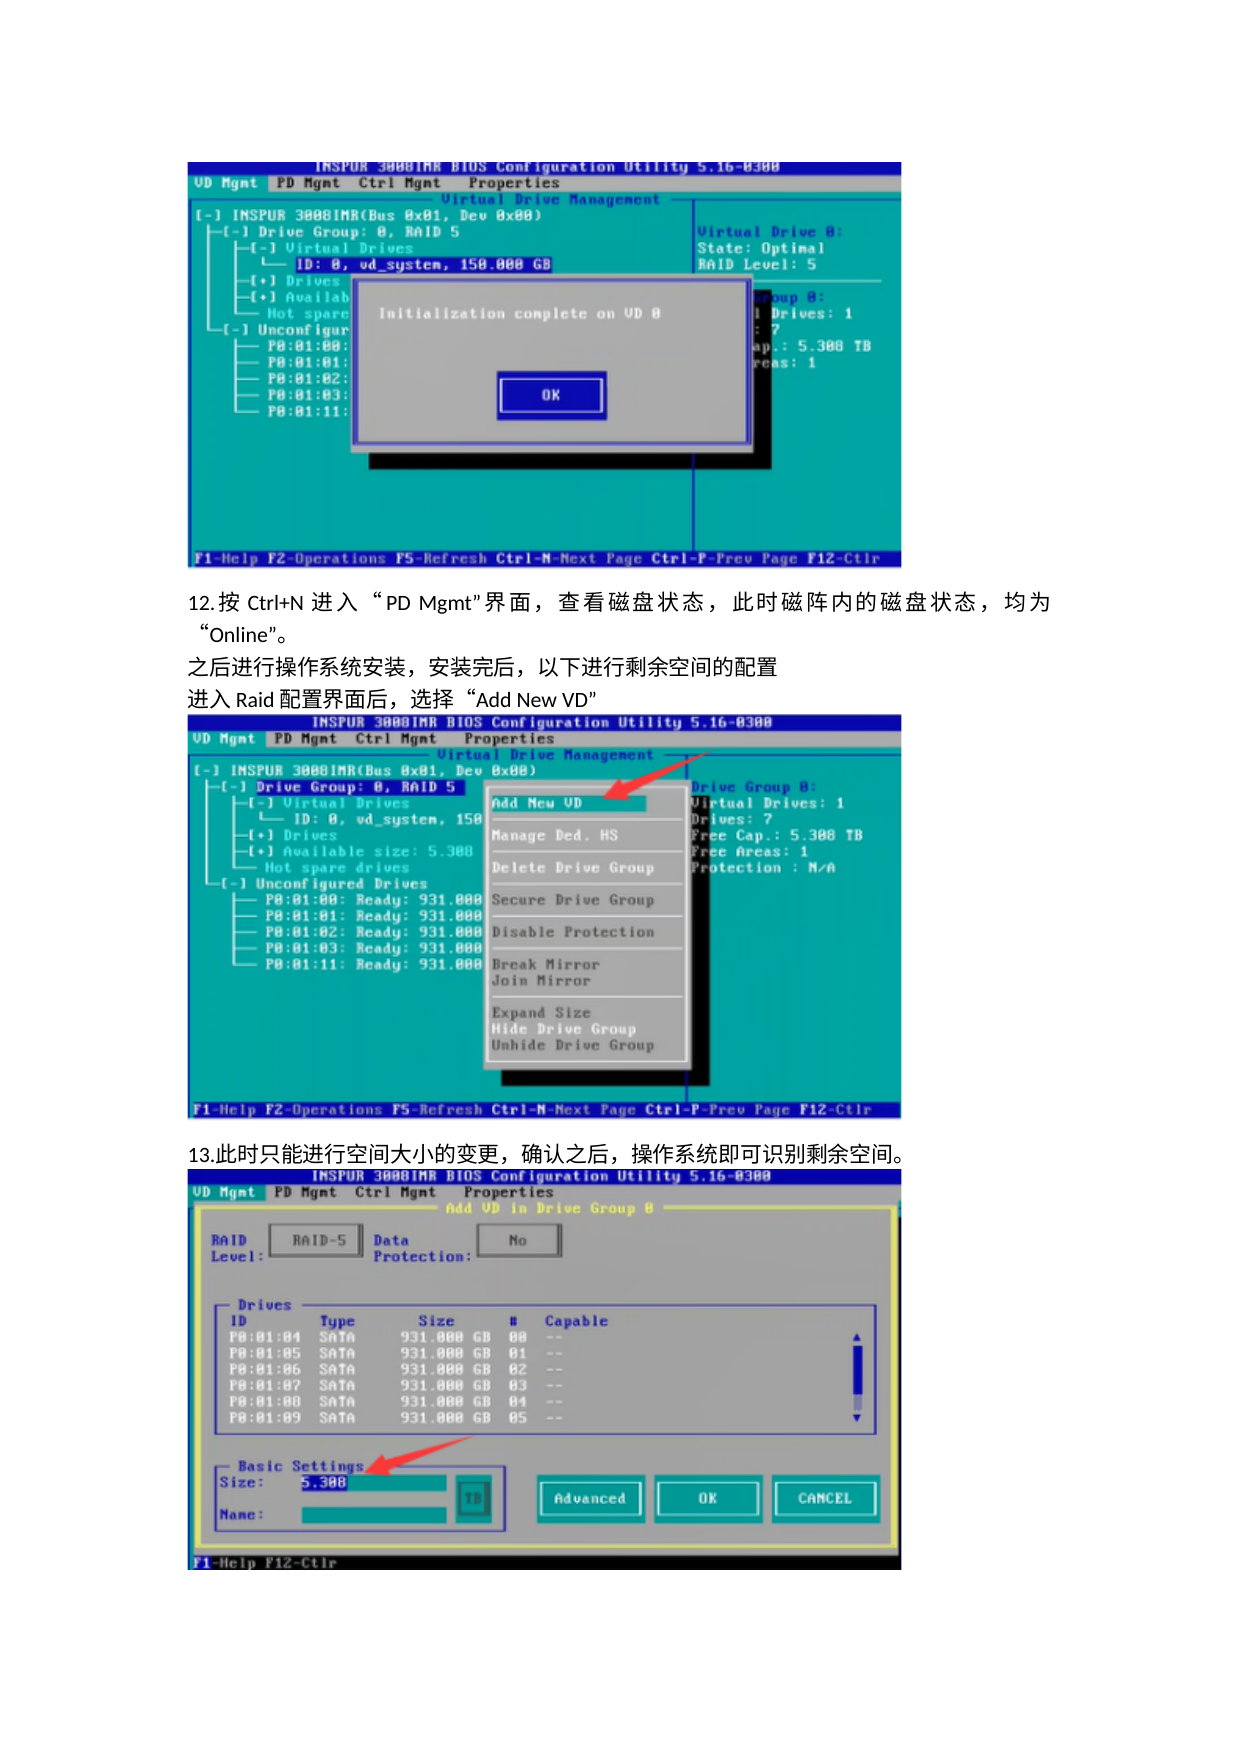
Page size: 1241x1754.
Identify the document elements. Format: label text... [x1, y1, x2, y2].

text 进入Raid配置界面后，选择“Add New VD” [187, 682, 1053, 714]
picture [187, 162, 902, 570]
text 12.按Ctrl+N进入“PD Mgmt”界面，查看磁盘状态，此时磁阵内的磁盘状态，均为“Online”。 [187, 584, 1053, 649]
picture [187, 1169, 902, 1570]
text 之后进行操作系统安装，安装完后，以下进行剩余空间的配置 [187, 649, 1053, 682]
picture [187, 714, 902, 1121]
text 13.此时只能进行空间大小的变更，确认之后，操作系统即可识别剩余空间。 [187, 1137, 1053, 1169]
